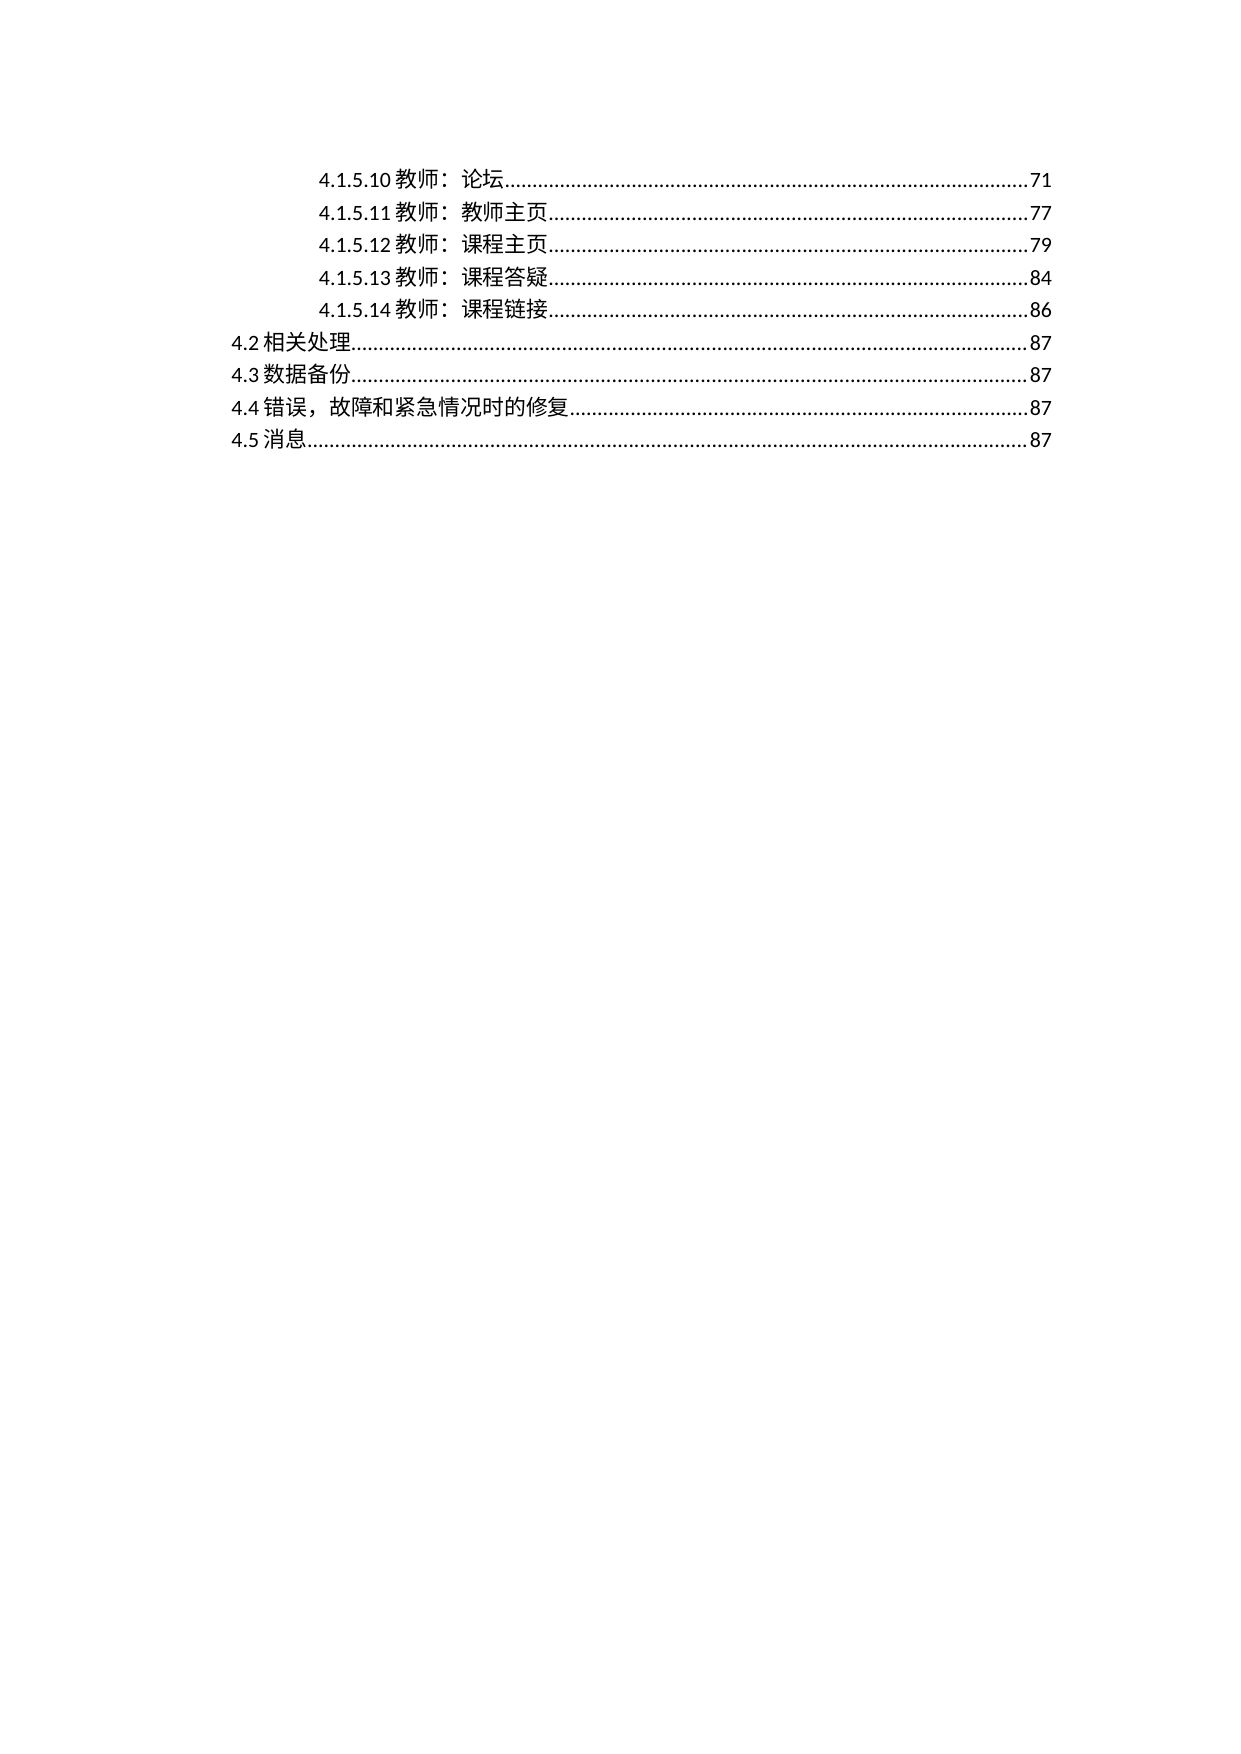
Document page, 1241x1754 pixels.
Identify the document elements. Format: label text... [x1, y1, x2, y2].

text 4.5消息 87 [231, 422, 1053, 454]
text 4.1.5.11教师：教师主页 77 [319, 194, 1053, 227]
text 4.1.5.14教师：课程链接 86 [319, 292, 1053, 324]
text 4.3数据备份 87 [231, 357, 1053, 389]
text 4.4错误，故障和紧急情况时的修复 87 [231, 389, 1053, 422]
text 4.1.5.12教师：课程主页 79 [319, 227, 1053, 259]
text 4.2相关处理 87 [231, 324, 1053, 357]
text 4.1.5.10教师：论坛 71 [319, 162, 1053, 194]
text 4.1.5.13教师：课程答疑 84 [319, 259, 1053, 292]
